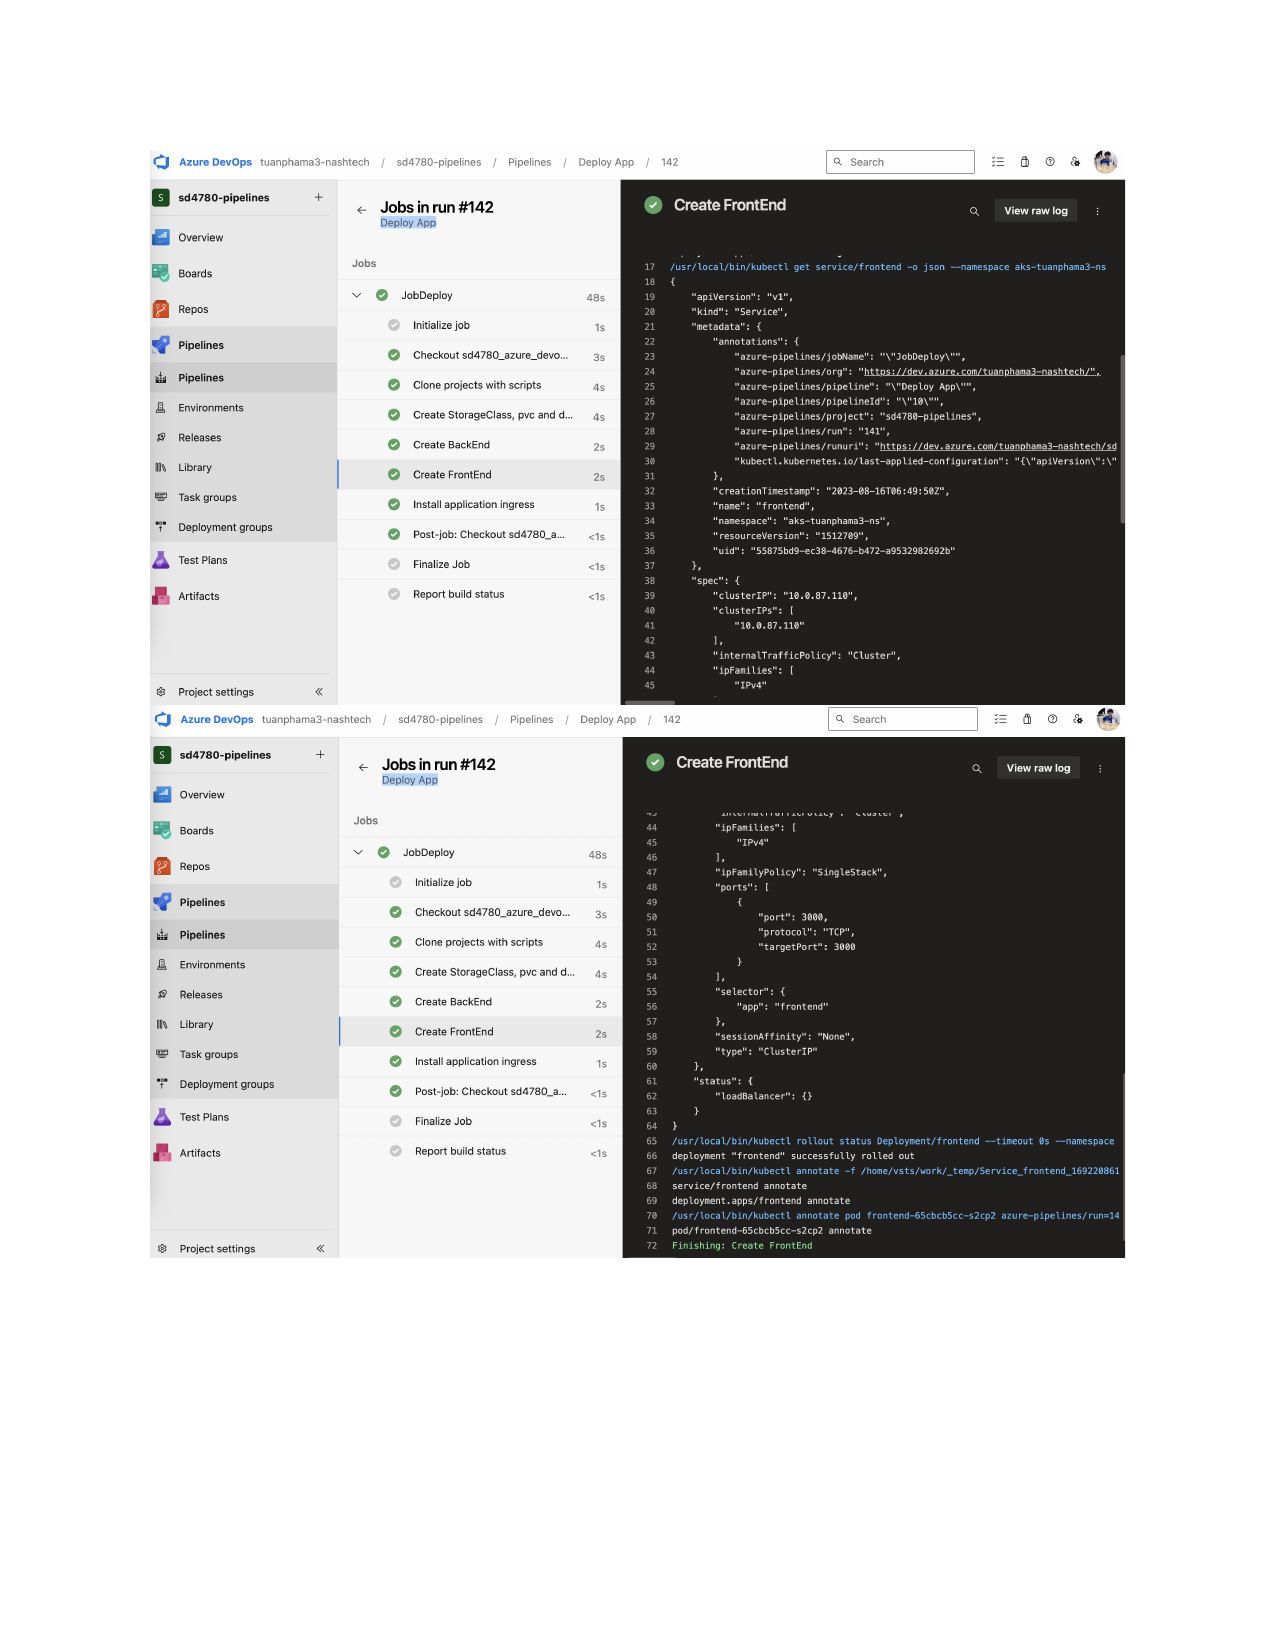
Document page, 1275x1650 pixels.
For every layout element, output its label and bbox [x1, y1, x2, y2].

picture [150, 150, 1125, 1258]
